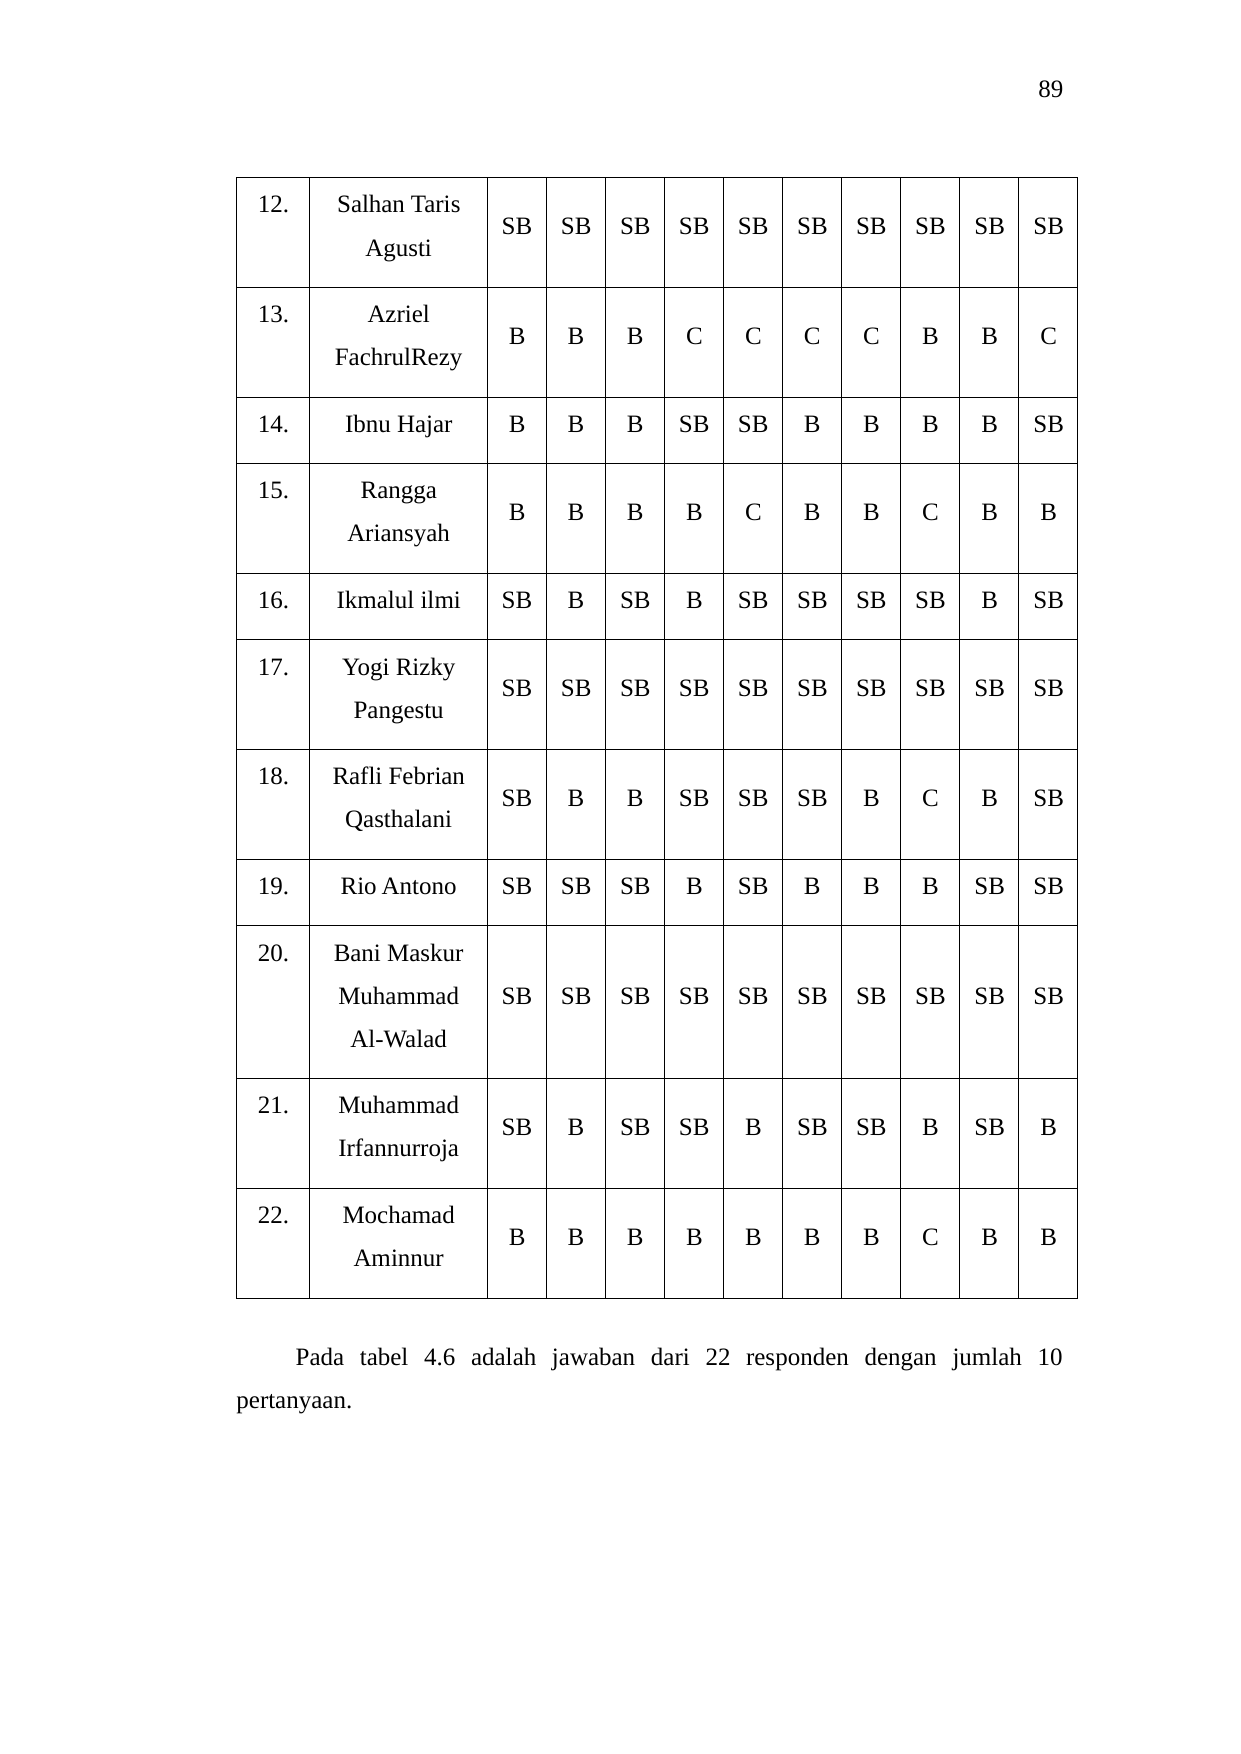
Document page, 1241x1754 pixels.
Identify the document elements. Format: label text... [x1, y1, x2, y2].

table_cell B [842, 464, 900, 573]
table_cell 19. [237, 860, 309, 925]
table_cell B [724, 1079, 782, 1188]
table_cell SB [901, 574, 959, 639]
table_cell B [960, 1189, 1018, 1297]
table_cell B [783, 464, 841, 573]
table_cell SB [665, 398, 723, 463]
table_cell SB [724, 398, 782, 463]
table_cell SB [1019, 640, 1077, 749]
table_cell SB [960, 640, 1018, 749]
table_cell SB [960, 926, 1018, 1078]
table_cell SB [606, 1079, 664, 1188]
table_cell Mochamad Aminnur [310, 1189, 487, 1297]
table_cell B [488, 464, 546, 573]
table_cell Muhammad Irfannurroja [310, 1079, 487, 1188]
table_cell SB [488, 178, 546, 287]
table_cell SB [724, 574, 782, 639]
table_cell SB [488, 640, 546, 749]
table_cell SB [842, 926, 900, 1078]
table_cell SB [547, 640, 605, 749]
table_cell Rafli Febrian Qasthalani [310, 750, 487, 859]
table_cell 13. [237, 288, 309, 397]
table_cell B [960, 750, 1018, 859]
table_cell B [665, 574, 723, 639]
table_cell C [901, 464, 959, 573]
table_cell SB [665, 750, 723, 859]
table_cell SB [842, 574, 900, 639]
table_cell 14. [237, 398, 309, 463]
table_cell Salhan Taris Agusti [310, 178, 487, 287]
table_cell B [842, 398, 900, 463]
table_cell B [547, 398, 605, 463]
table_cell Ibnu Hajar [310, 398, 487, 463]
table_cell SB [1019, 398, 1077, 463]
table_cell SB [488, 860, 546, 925]
table_cell SB [783, 1079, 841, 1188]
table_cell B [901, 398, 959, 463]
table_cell SB [783, 178, 841, 287]
table_cell 21. [237, 1079, 309, 1188]
table_cell SB [901, 178, 959, 287]
table_cell B [960, 574, 1018, 639]
table_cell B [901, 1079, 959, 1188]
table_cell B [665, 1189, 723, 1297]
table_cell B [783, 1189, 841, 1297]
table_cell SB [842, 640, 900, 749]
table_cell B [960, 398, 1018, 463]
table_cell SB [488, 750, 546, 859]
table_cell B [547, 1079, 605, 1188]
table_cell SB [488, 1079, 546, 1188]
table_cell C [724, 464, 782, 573]
table_cell B [783, 398, 841, 463]
table_cell B [665, 464, 723, 573]
table_cell SB [665, 926, 723, 1078]
table_cell B [606, 288, 664, 397]
table_cell SB [783, 750, 841, 859]
table_cell SB [1019, 574, 1077, 639]
table_cell SB [1019, 926, 1077, 1078]
table_cell B [842, 750, 900, 859]
table_cell B [901, 860, 959, 925]
table_cell 16. [237, 574, 309, 639]
table_cell B [842, 1189, 900, 1297]
table_cell 17. [237, 640, 309, 749]
table_cell B [960, 464, 1018, 573]
table_cell B [606, 398, 664, 463]
table_cell SB [724, 750, 782, 859]
table_cell SB [488, 926, 546, 1078]
table_cell B [606, 750, 664, 859]
table_cell SB [606, 178, 664, 287]
table_cell SB [1019, 750, 1077, 859]
table_cell SB [547, 860, 605, 925]
table_cell SB [665, 640, 723, 749]
table_cell SB [960, 1079, 1018, 1188]
table_cell B [488, 1189, 546, 1297]
table_cell B [547, 574, 605, 639]
table_cell B [488, 398, 546, 463]
table_cell SB [665, 1079, 723, 1188]
table_cell SB [724, 926, 782, 1078]
table_cell SB [606, 640, 664, 749]
table_cell 22. [237, 1189, 309, 1297]
table_cell SB [606, 860, 664, 925]
table_cell B [488, 288, 546, 397]
table_cell SB [724, 640, 782, 749]
table_cell 20. [237, 926, 309, 1078]
table_cell SB [842, 178, 900, 287]
table_cell 15. [237, 464, 309, 573]
table_cell Bani Maskur Muhammad Al-Walad [310, 926, 487, 1078]
table_cell SB [783, 640, 841, 749]
table_cell SB [783, 926, 841, 1078]
table_cell B [901, 288, 959, 397]
table_cell SB [1019, 178, 1077, 287]
table_cell SB [724, 860, 782, 925]
table_cell Azriel FachrulRezy [310, 288, 487, 397]
table_cell B [724, 1189, 782, 1297]
table_cell B [842, 860, 900, 925]
table_cell 12. [237, 178, 309, 287]
table_cell SB [547, 926, 605, 1078]
table_cell B [547, 1189, 605, 1297]
table_cell Rangga Ariansyah [310, 464, 487, 573]
table_cell C [842, 288, 900, 397]
table_cell B [783, 860, 841, 925]
table_cell B [1019, 1079, 1077, 1188]
table_cell B [606, 464, 664, 573]
table_cell SB [547, 178, 605, 287]
table_cell SB [960, 178, 1018, 287]
table_cell SB [724, 178, 782, 287]
table_cell Ikmalul ilmi [310, 574, 487, 639]
table_cell B [665, 860, 723, 925]
table_cell SB [901, 926, 959, 1078]
table_cell C [1019, 288, 1077, 397]
table_cell C [901, 1189, 959, 1297]
table_cell SB [606, 574, 664, 639]
table_cell B [606, 1189, 664, 1297]
table_cell B [547, 288, 605, 397]
text Pada tabel 4.6 adalah jawaban dari 22 responden dengan jumlah 10 pertanyaan. [236, 1342, 1063, 1413]
table_cell SB [842, 1079, 900, 1188]
table_cell B [1019, 464, 1077, 573]
table_cell B [547, 750, 605, 859]
table_cell C [665, 288, 723, 397]
table_cell C [724, 288, 782, 397]
table_cell C [783, 288, 841, 397]
table_cell SB [606, 926, 664, 1078]
table_cell B [1019, 1189, 1077, 1297]
table_cell Yogi Rizky Pangestu [310, 640, 487, 749]
table_cell SB [783, 574, 841, 639]
table_cell 18. [237, 750, 309, 859]
table_cell B [547, 464, 605, 573]
table_cell SB [901, 640, 959, 749]
table_cell B [960, 288, 1018, 397]
table_cell SB [1019, 860, 1077, 925]
table_cell Rio Antono [310, 860, 487, 925]
table_cell SB [665, 178, 723, 287]
table_cell SB [488, 574, 546, 639]
table_cell SB [960, 860, 1018, 925]
table_cell C [901, 750, 959, 859]
